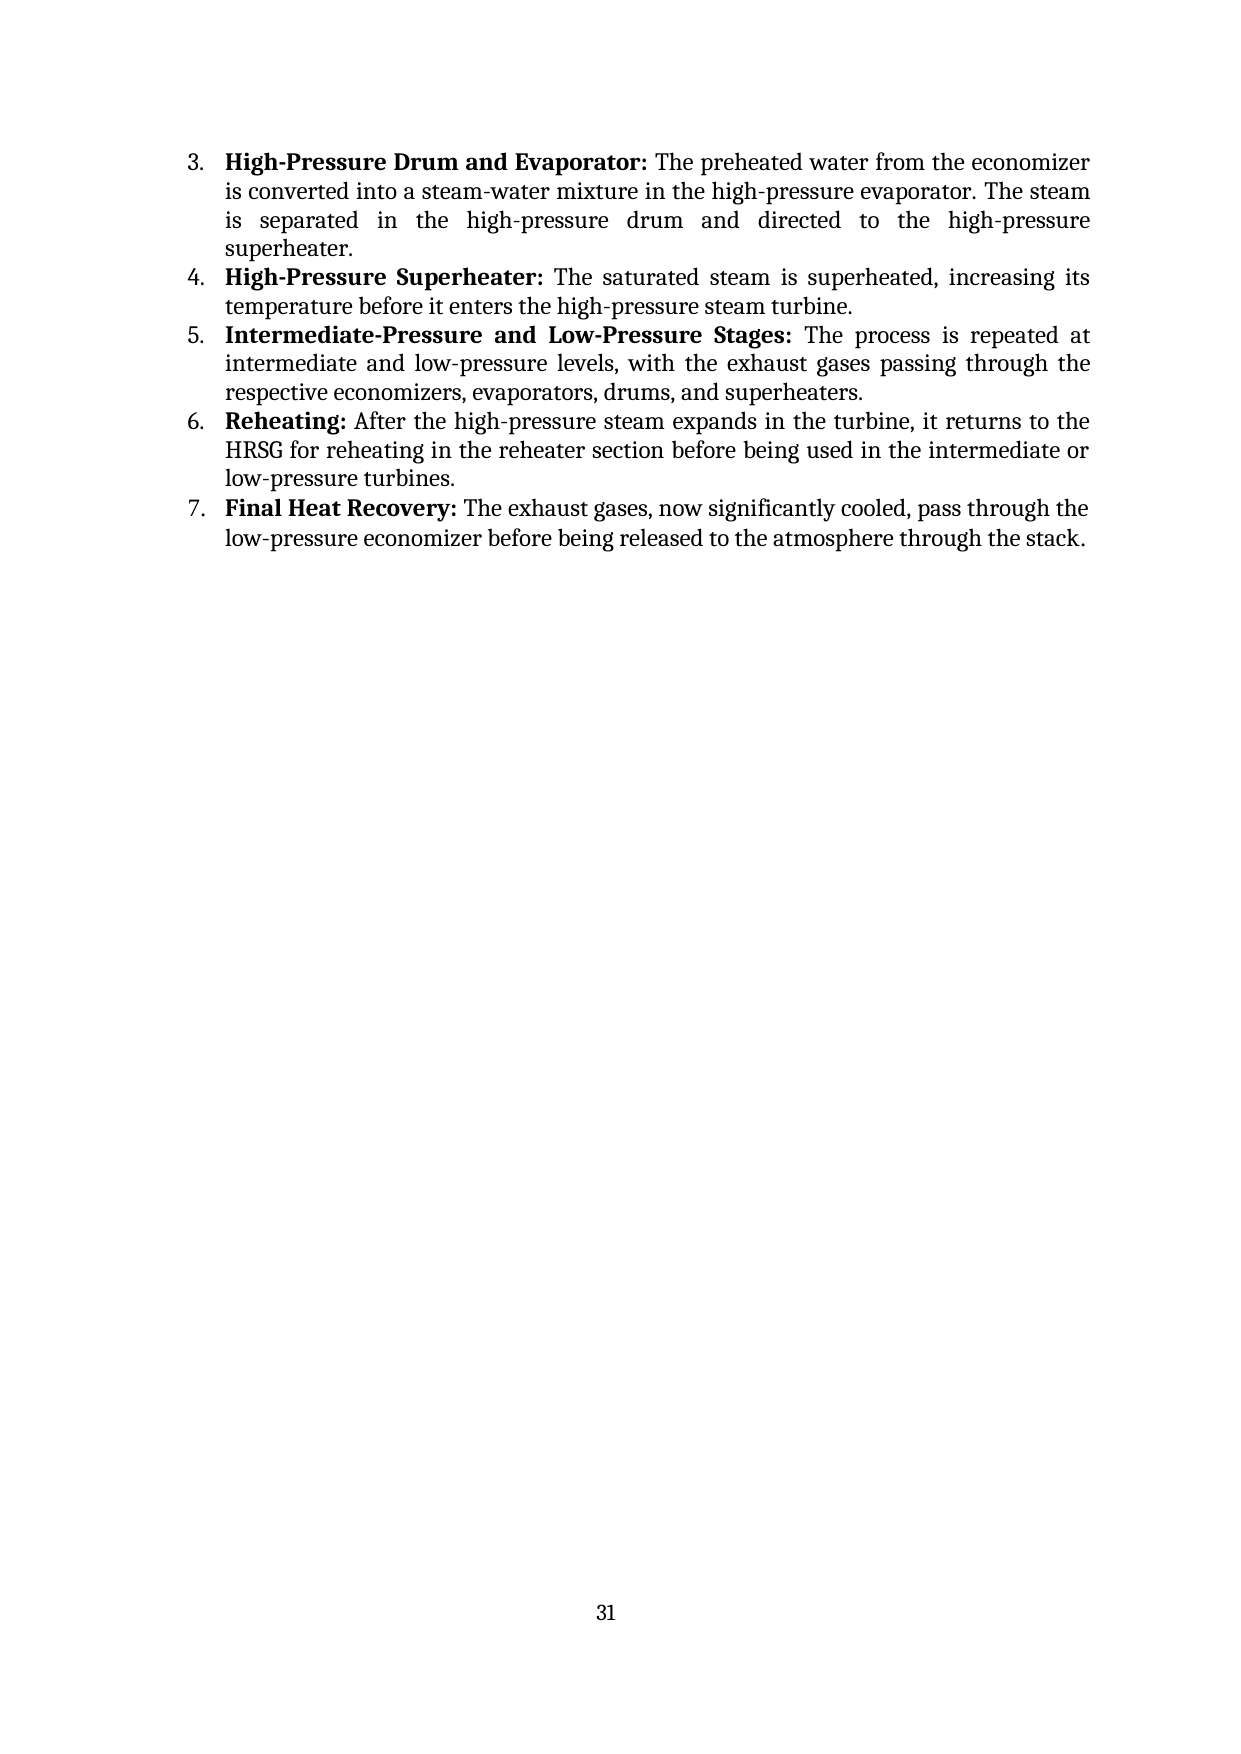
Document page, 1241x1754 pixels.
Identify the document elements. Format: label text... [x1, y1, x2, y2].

list High-Pressure Superheater: The saturated steam is superheated, increasing its temperature before it enters the high-pressure steam turbine. [187, 263, 1090, 321]
list Intermediate-Pressure and Low-Pressure Stages: The process is repeated at intermediate and low-pressure levels, with the exhaust gases passing through the respective economizers, evaporators, drums, and superheaters. [187, 321, 1091, 407]
list Reheating: After the high-pressure steam expands in the turbine, it returns to the HRSG for reheating in the reheater section before being used in the intermediate or low-pressure turbines. [187, 407, 1090, 493]
list High-Pressure Drum and Evaporator: The preheated water from the economizer is converted into a steam-water mixture in the high-pressure evaporator. The steam is separated in the high-pressure drum and directed to the high-pressure superheater. [187, 148, 1091, 263]
list Final Heat Recovery: The exhaust gases, now significantly cooled, pass through the low-pressure economizer before being released to the atmosphere through the stack. [187, 493, 1090, 552]
